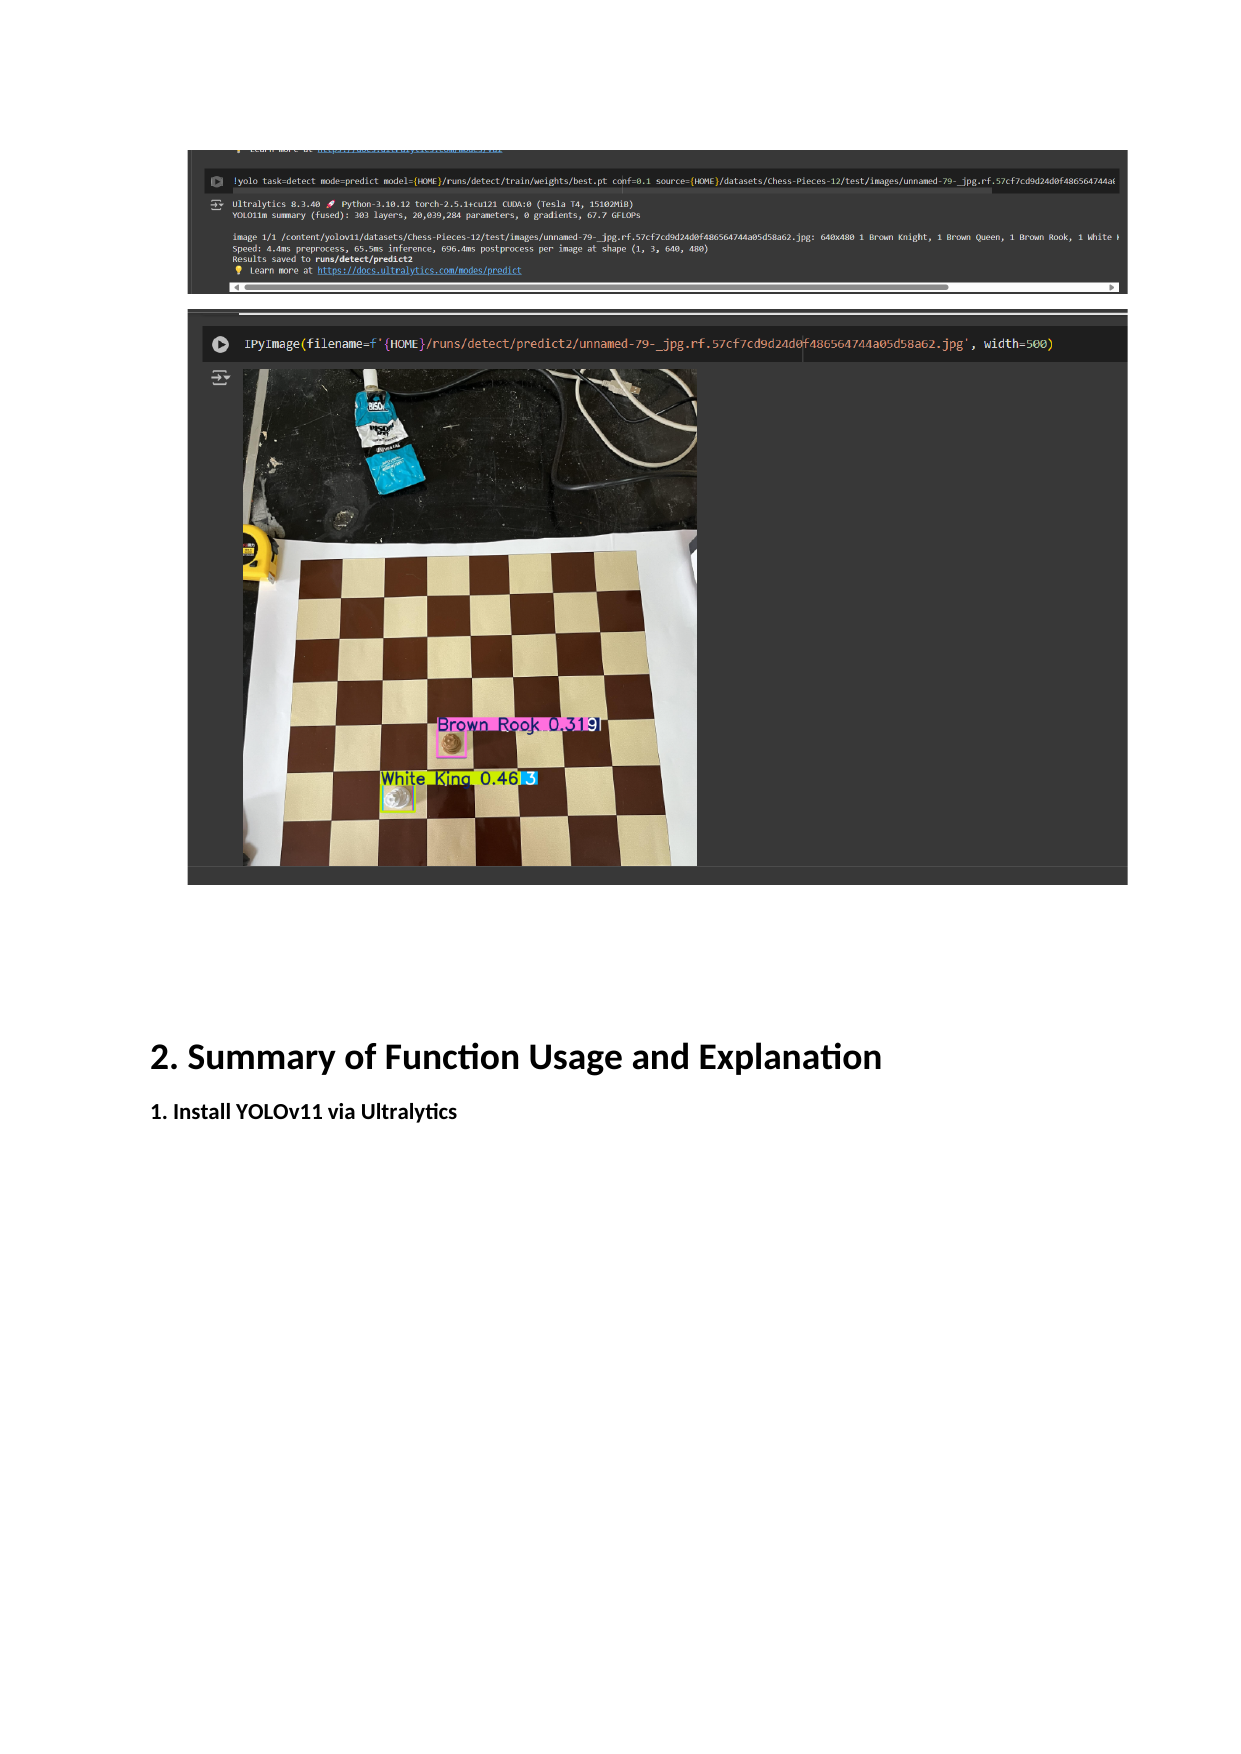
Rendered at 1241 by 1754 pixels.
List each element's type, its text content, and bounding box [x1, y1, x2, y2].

picture [187, 309, 1128, 885]
text 2. Summary of Function Usage and Explanation [150, 1033, 1090, 1079]
text 1. Install YOLOv11 via Ultralytics [150, 1097, 1090, 1125]
picture [187, 150, 1128, 294]
